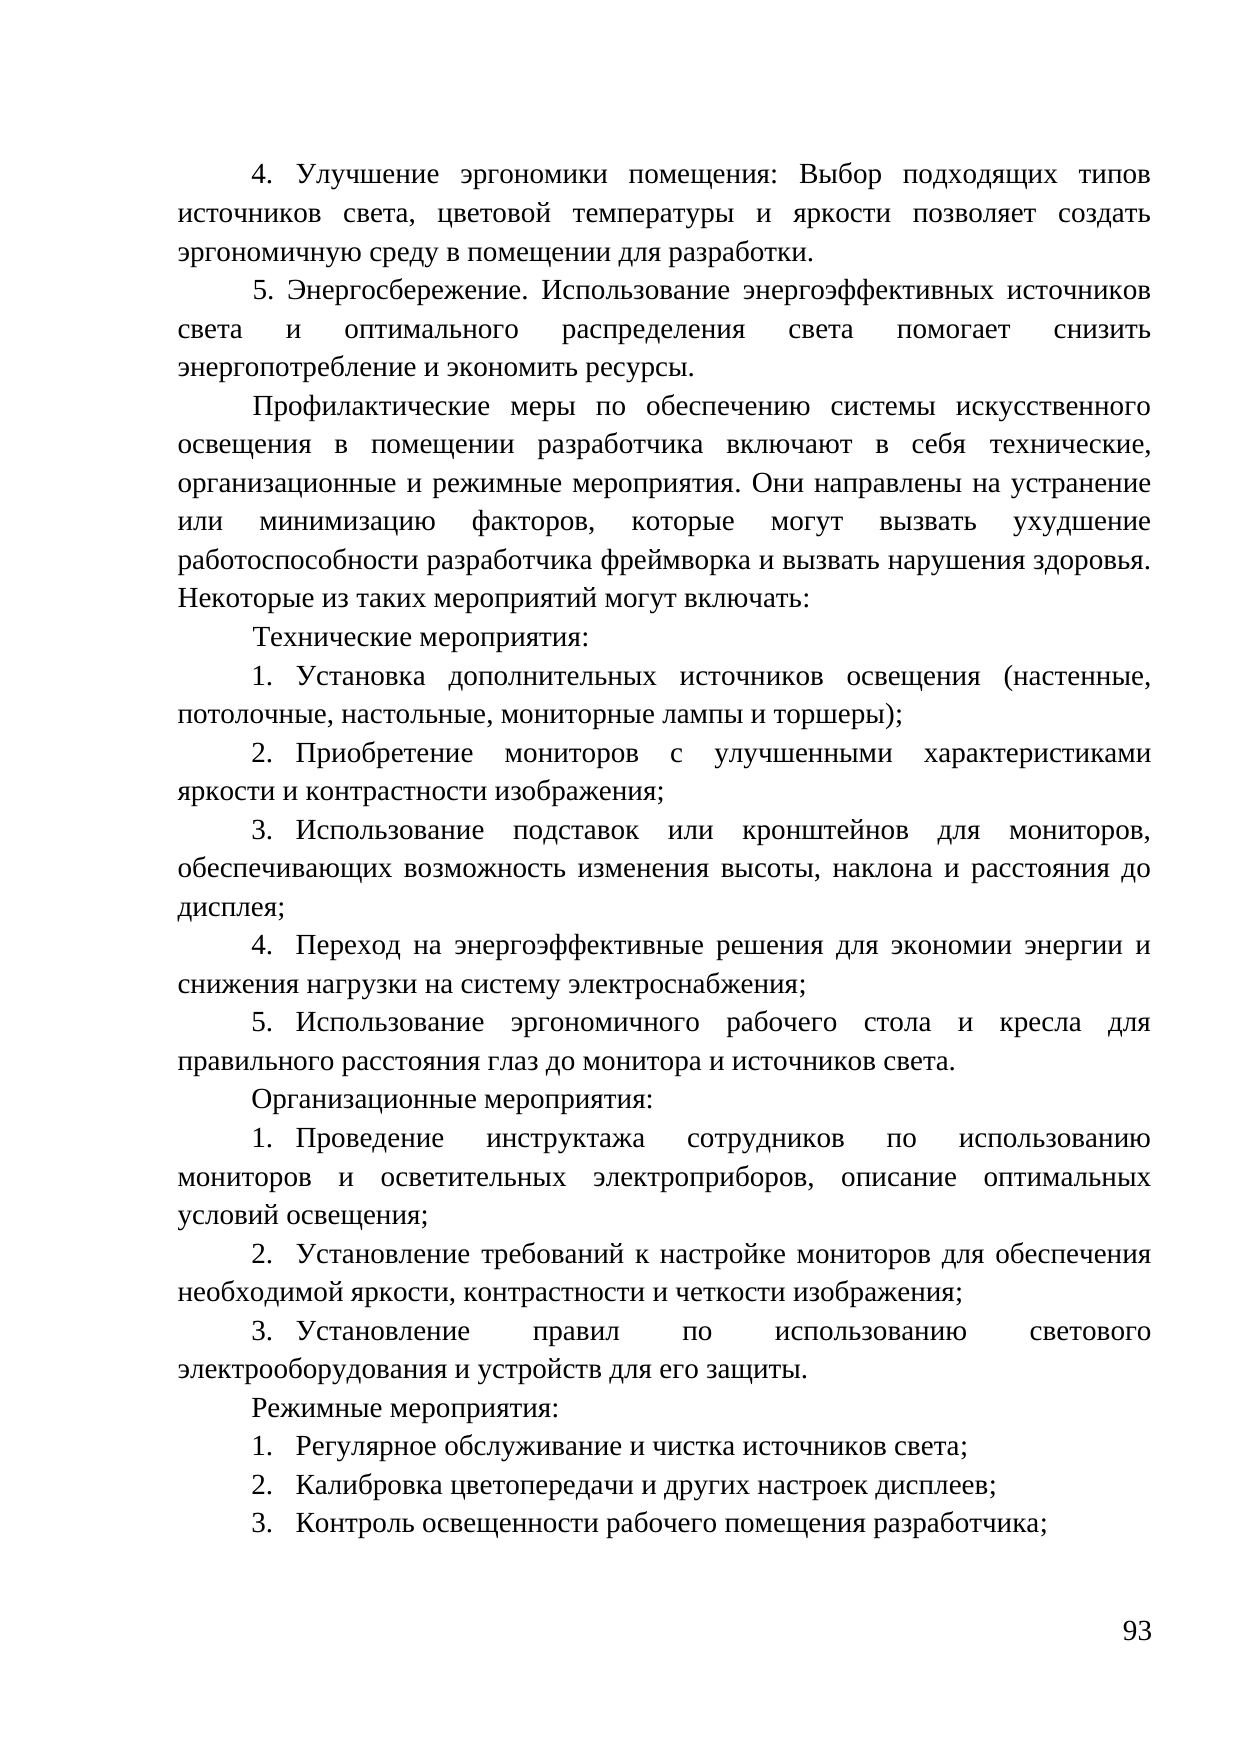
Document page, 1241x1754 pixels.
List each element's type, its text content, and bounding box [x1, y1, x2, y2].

list Регулярное обслуживание и чистка источников света; [177, 1428, 1152, 1462]
list Контроль освещенности рабочего помещения разработчика; [177, 1506, 1152, 1539]
text Профилактические меры по обеспечению системы искусственного освещения в помещении разработчика включают в себя технические, организационные и режимные мероприятия. Они направлены на устранение или минимизацию факторов, которые могут вызвать ухудшение работоспособности разработчика фреймворка и вызвать нарушения здоровья. Некоторые из таких мероприятий могут включать: [177, 388, 1152, 614]
text 5. Энергосбережение. Использование энергоэффективных источников света и оптимального распределения света помогает снизить энергопотребление и экономить ресурсы. [177, 272, 1152, 383]
list Калибровка цветопередачи и других настроек дисплеев; [177, 1467, 1152, 1501]
list Использование подставок или кронштейнов для мониторов, обеспечивающих возможность изменения высоты, наклона и расстояния до дисплея; [177, 812, 1152, 922]
list Использование эргономичного рабочего стола и кресла для правильного расстояния глаз до монитора и источников света. [177, 1004, 1152, 1077]
text Режимные мероприятия: [251, 1390, 1152, 1423]
text Технические мероприятия: [177, 619, 1152, 653]
list Переход на энергоэффективные решения для экономии энергии и снижения нагрузки на систему электроснабжения; [177, 927, 1152, 999]
list Проведение инструктажа сотрудников по использованию мониторов и осветительных электроприборов, описание оптимальных условий освещения; [177, 1120, 1152, 1231]
list Установка дополнительных источников освещения (настенные, потолочные, настольные, мониторные лампы и торшеры); [177, 658, 1152, 730]
list Улучшение эргономики помещения: Выбор подходящих типов источников света, цветовой температуры и яркости позволяет создать эргономичную среду в помещении для разработки. [177, 157, 1152, 267]
list Установление требований к настройке мониторов для обеспечения необходимой яркости, контрастности и четкости изображения; [177, 1236, 1152, 1308]
list Установление правил по использованию светового электрооборудования и устройств для его защиты. [177, 1313, 1152, 1385]
list Приобретение мониторов с улучшенными характеристиками яркости и контрастности изображения; [177, 735, 1152, 807]
text Организационные мероприятия: [251, 1082, 1152, 1115]
